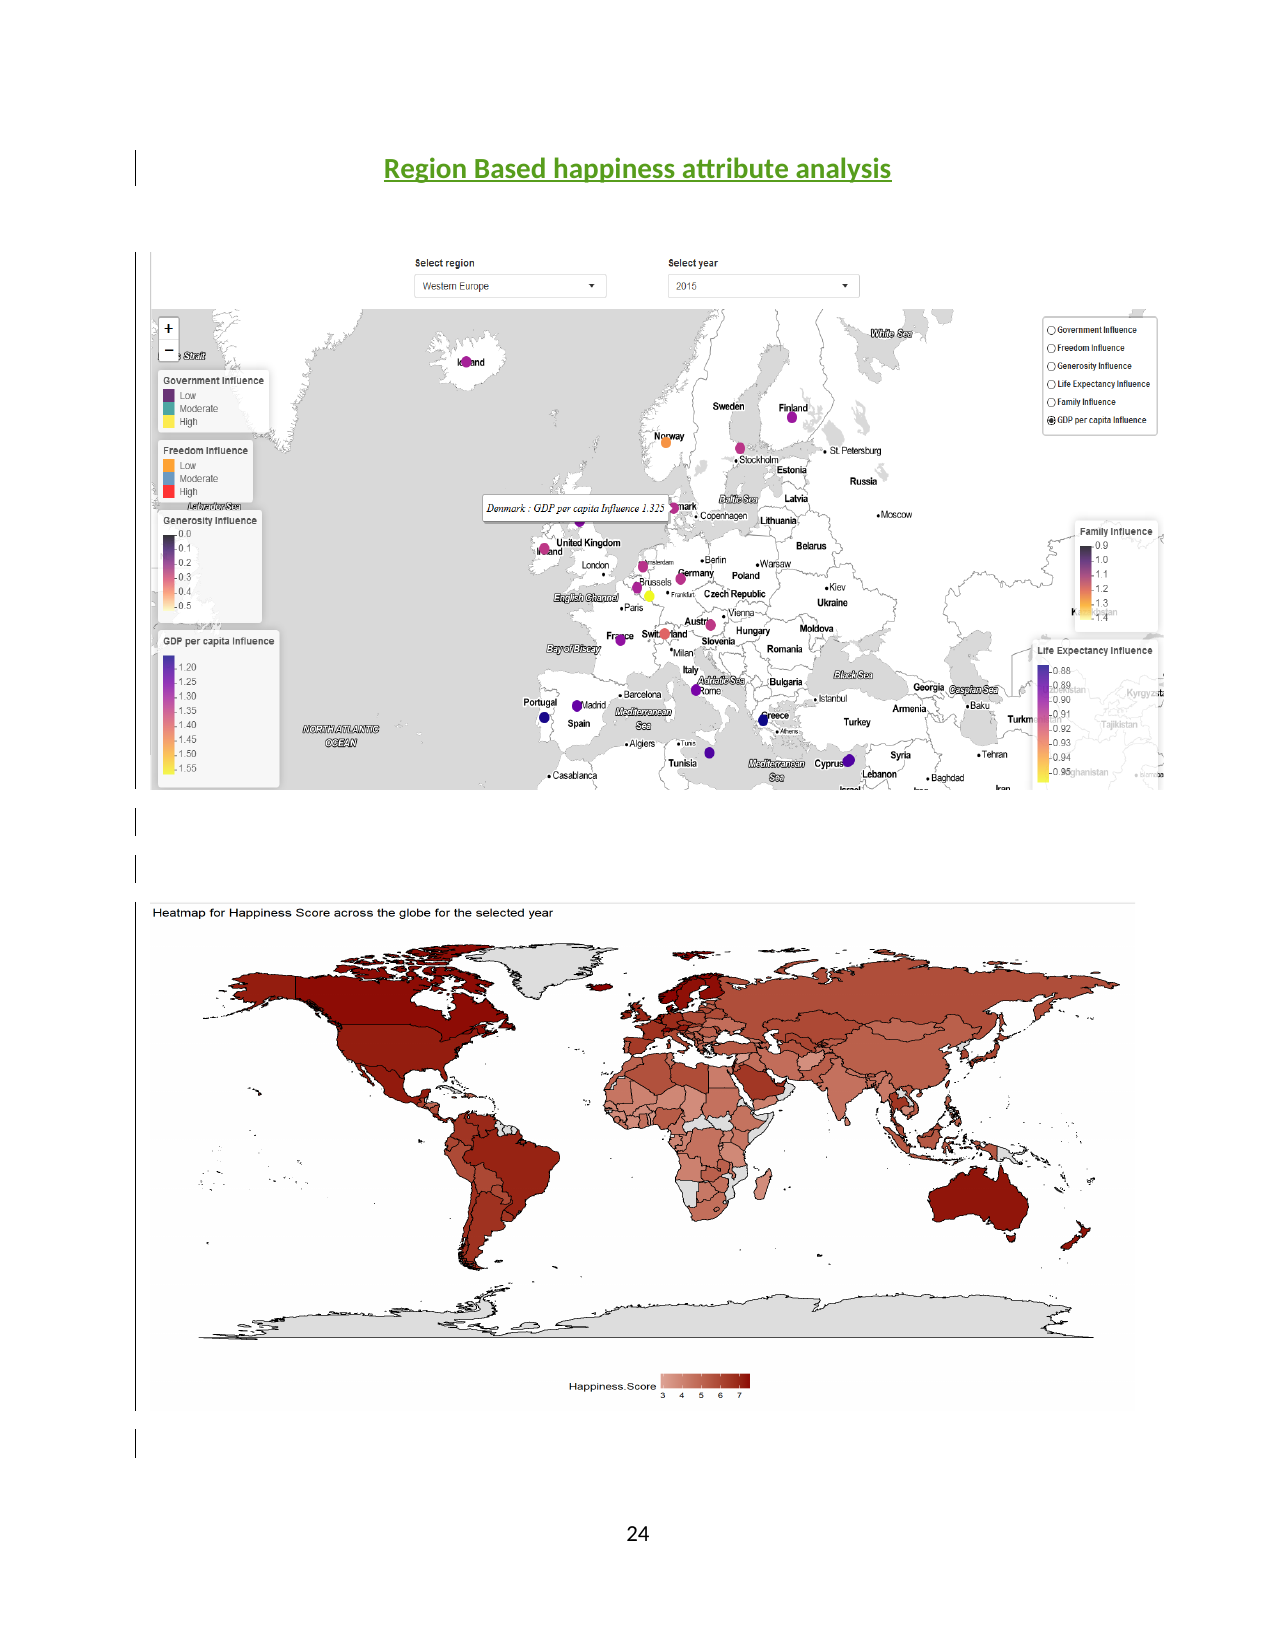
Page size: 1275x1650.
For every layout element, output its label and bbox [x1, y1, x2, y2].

picture [150, 252, 1164, 790]
picture [150, 901, 1135, 1411]
